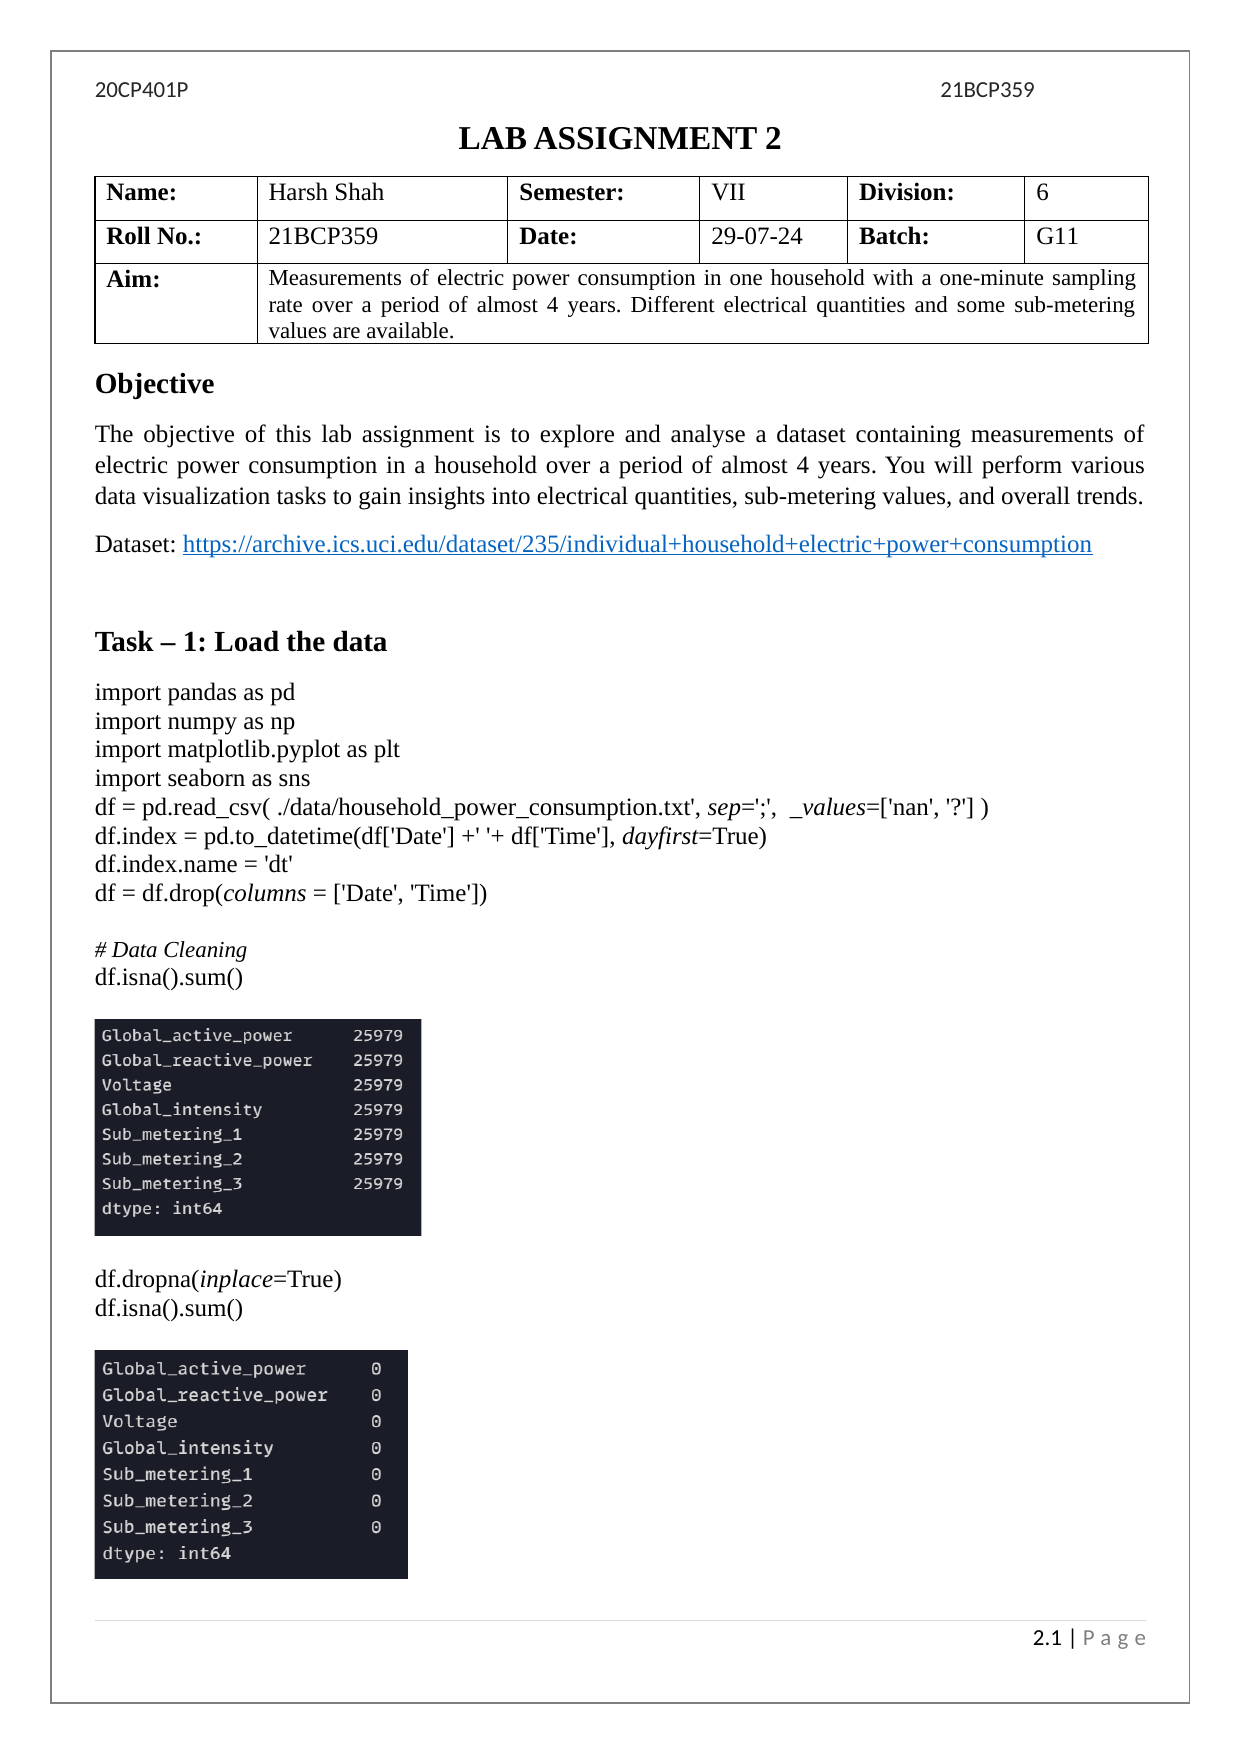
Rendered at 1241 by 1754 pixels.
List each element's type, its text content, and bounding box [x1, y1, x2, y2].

table_cell Aim: [96, 264, 257, 343]
table_cell Batch: [848, 221, 1024, 263]
table_header Harsh Shah [258, 177, 507, 220]
text import pandas as pd [94, 677, 1146, 706]
table_cell G11 [1025, 221, 1148, 263]
table_header Division: [848, 177, 1024, 220]
text The objective of this lab assignment is to explore and analyse a dataset containing measurements of electric power consumption in a household over a period of almost 4 years. You will perform various data visualization tasks to gain insights into electrical quantities, sub-metering values, and overall trends. [94, 419, 1146, 510]
table_header 6 [1025, 177, 1148, 220]
table_cell Measurements of electric power consumption in one household with a one-minute sampling rate over a period of almost 4 years. Different electrical quantities and some sub-metering values are available. [258, 264, 1148, 343]
text Dataset: https://archive.ics.uci.edu/dataset/235/individual+household+electric+power+consumption [94, 529, 1146, 557]
text LAB ASSIGNMENT 2 [94, 118, 1146, 156]
table_header Semester: [508, 177, 699, 220]
picture [94, 1350, 408, 1579]
table_cell 21BCP359 [258, 221, 507, 263]
text df.isna().sum() [94, 962, 1146, 991]
text # Data Cleaning [94, 936, 1146, 962]
text Objective [94, 366, 1146, 400]
picture [94, 1019, 422, 1236]
text df.isna().sum() [94, 1293, 1146, 1322]
text df = df.drop(columns = ['Date', 'Time']) [94, 878, 1146, 907]
table_cell 29-07-24 [700, 221, 847, 263]
text df.index = pd.to_datetime(df['Date'] +' '+ df['Time'], dayfirst=True) [94, 821, 1146, 849]
table_header VII [700, 177, 847, 220]
table_header Name: [96, 177, 257, 220]
text import matplotlib.pyplot as plt [94, 734, 1146, 763]
text import numpy as np [94, 706, 1146, 734]
text import seaborn as sns [94, 763, 1146, 792]
table_cell Roll No.: [96, 221, 257, 263]
text df.index.name = 'dt' [94, 849, 1146, 878]
text df = pd.read_csv( ./data/household_power_consumption.txt', sep=';', _values=['nan', '?'] ) [94, 792, 1146, 821]
text Task – 1: Load the data [94, 624, 1146, 658]
text df.dropna(inplace=True) [94, 1264, 1146, 1293]
table_cell Date: [508, 221, 699, 263]
